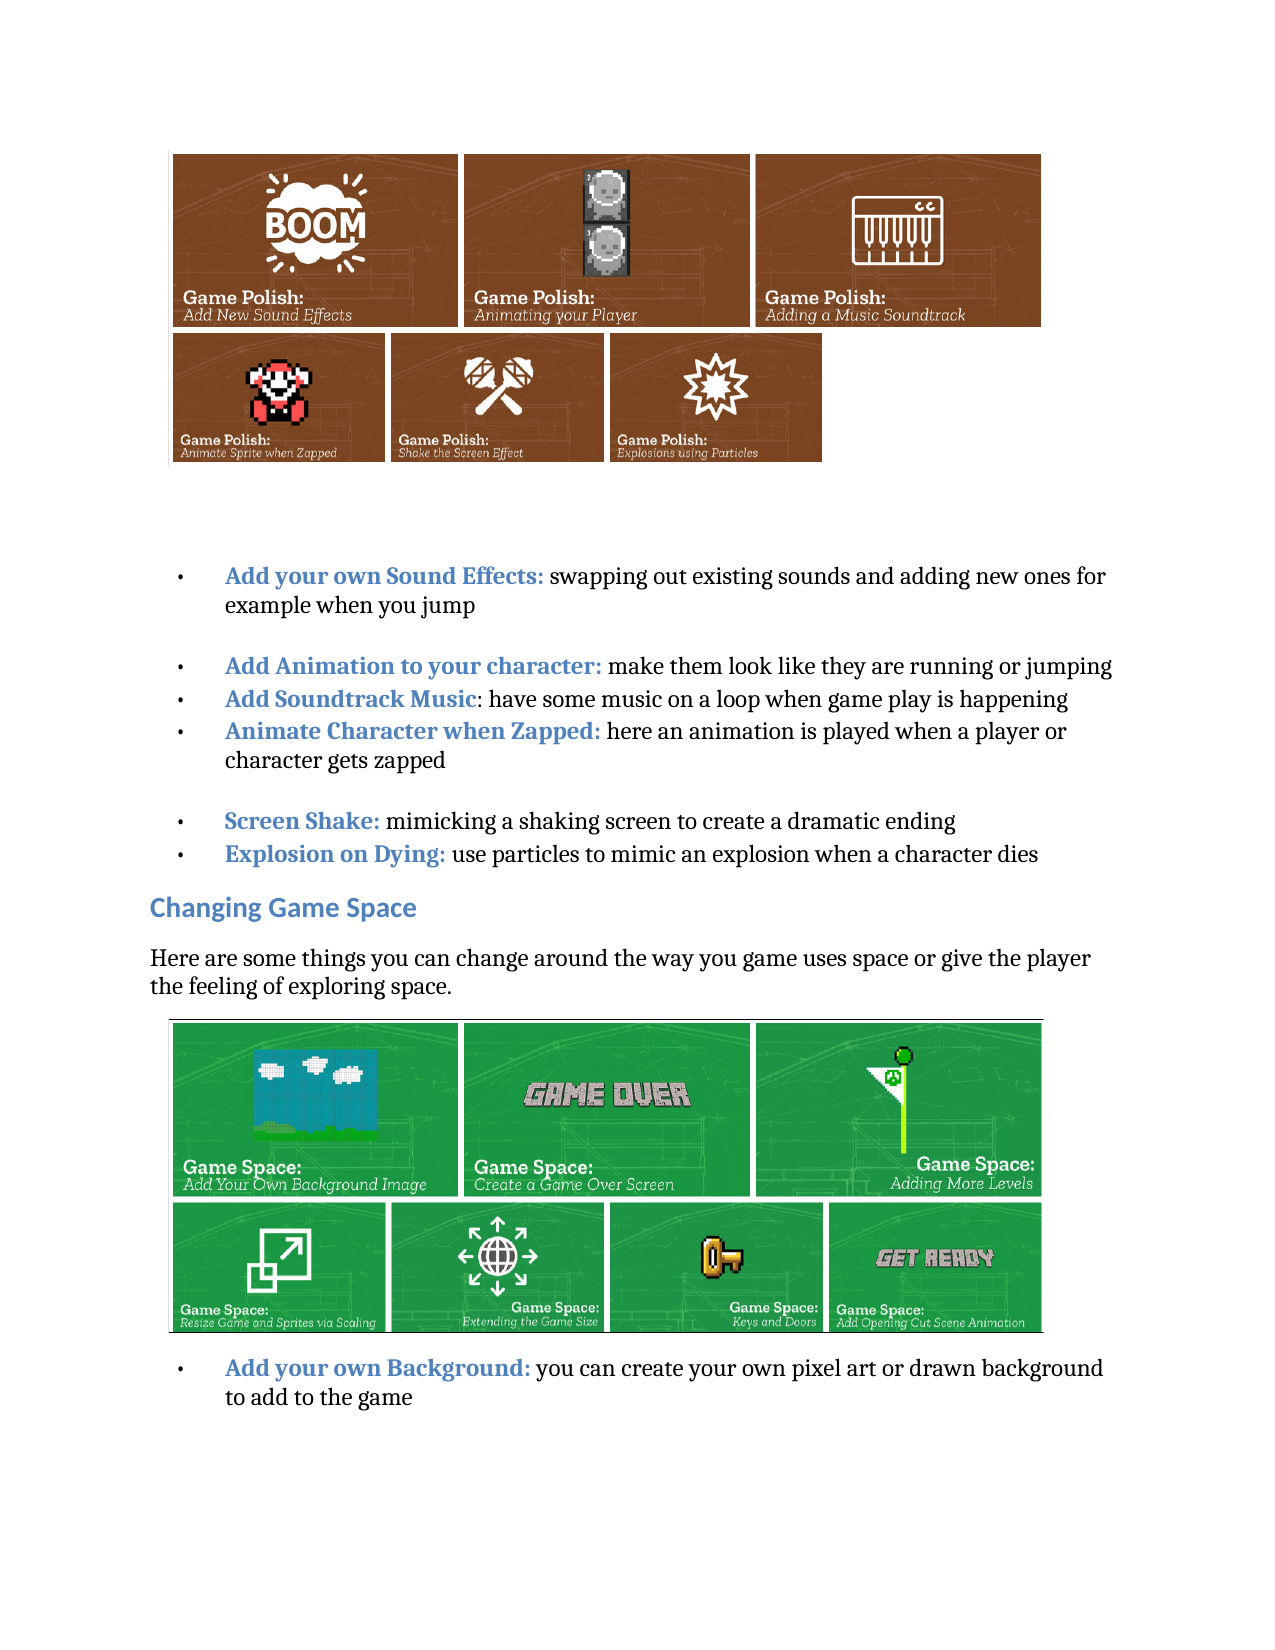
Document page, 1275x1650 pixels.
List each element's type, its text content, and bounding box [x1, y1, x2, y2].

picture [168, 1019, 1044, 1336]
list Add Soundtrack Music: have some music on a loop when game play is happening [175, 684, 1125, 713]
list Add your own Sound Effects: swapping out existing sounds and adding new ones for example when you jump [175, 562, 1125, 648]
list Explosion on Dying: use particles to mimic an explosion when a character dies [175, 839, 1125, 868]
list Add your own Background: you can create your own pixel art or drawn background to add to the game [175, 1354, 1125, 1441]
list Animate Character when Zapped: here an animation is played when a player or character gets zapped [175, 717, 1125, 803]
subtitle Changing Game Space [150, 889, 1125, 925]
list Add Animation to your character: make them look like they are running or jumping [175, 652, 1125, 681]
picture [168, 150, 1044, 467]
list Screen Shake: mimicking a shaking screen to create a dramatic ending [175, 807, 1125, 836]
text Here are some things you can change around the way you game uses space or give the player the feeling of exploring space. [150, 943, 1125, 1001]
